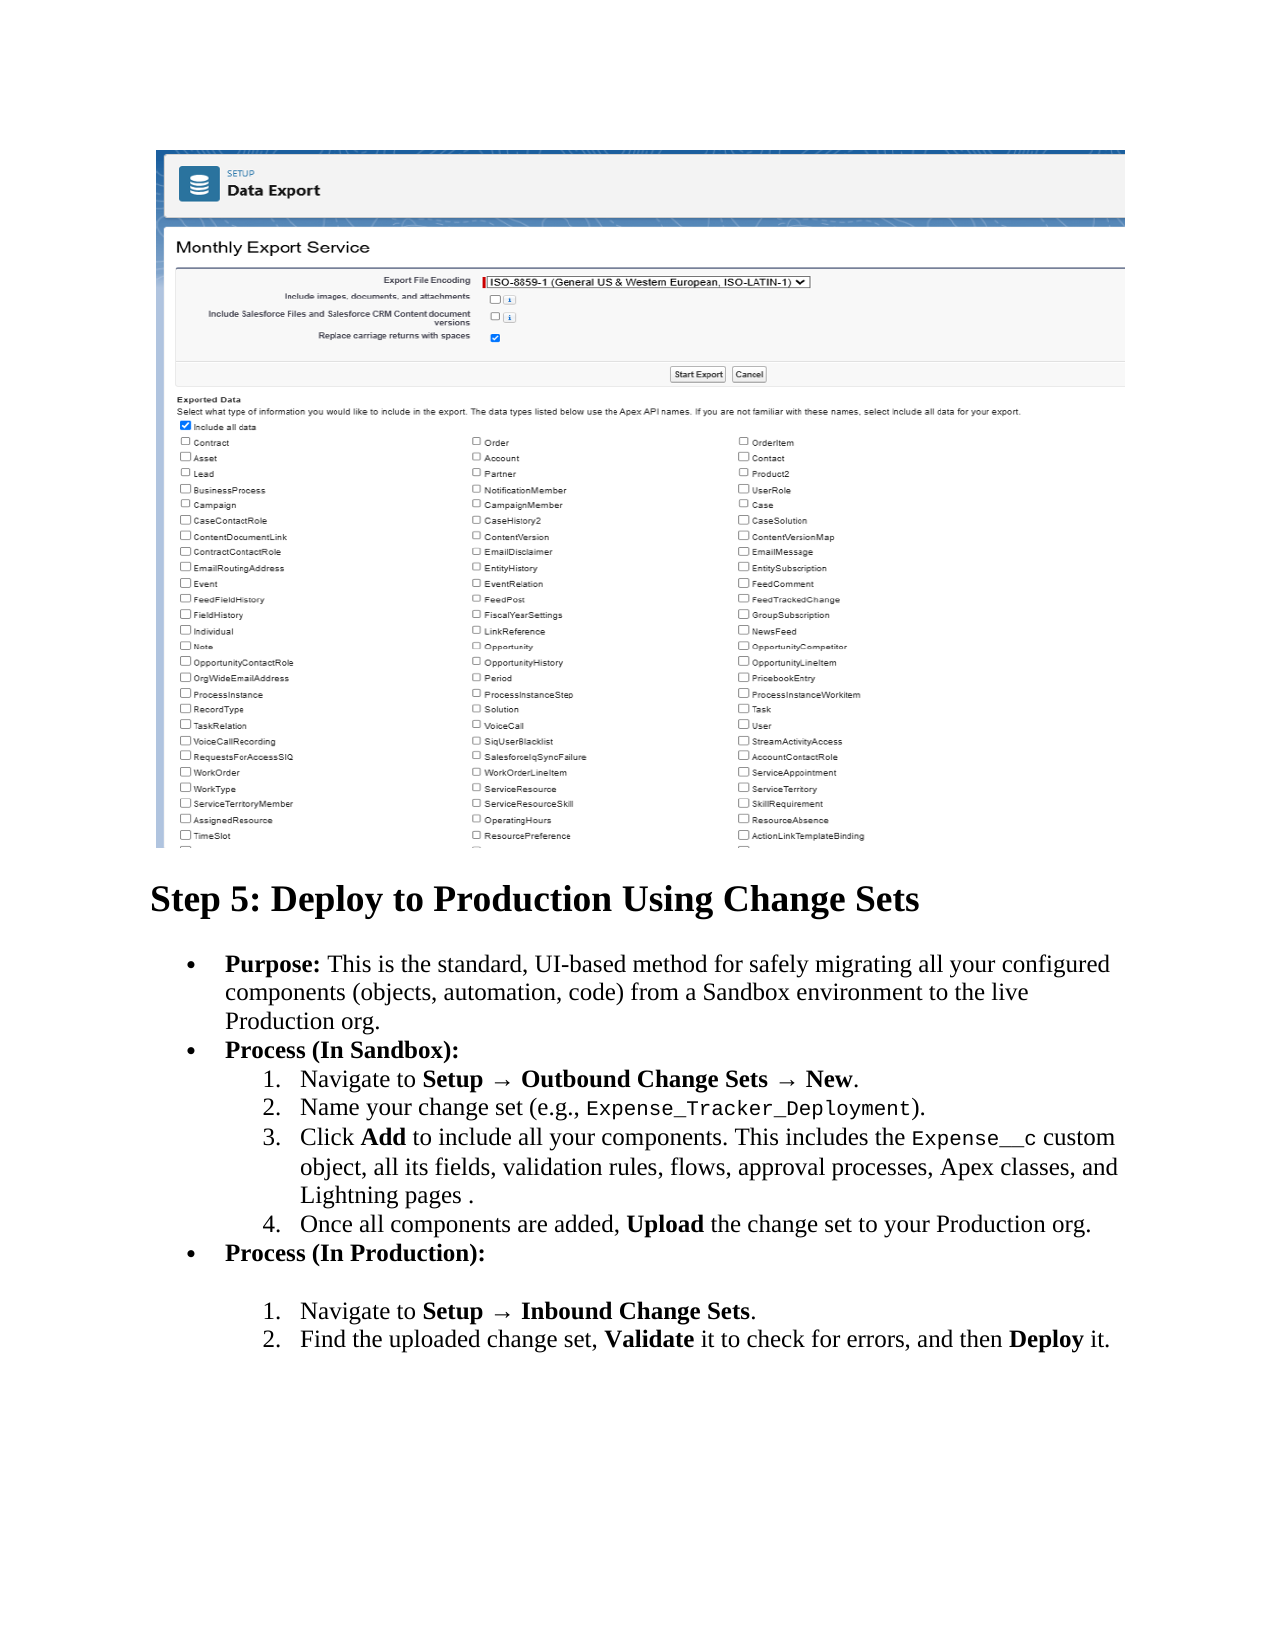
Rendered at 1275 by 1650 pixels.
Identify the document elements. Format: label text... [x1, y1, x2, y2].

list Process (In Sandbox): [187, 1035, 1125, 1064]
list Click Add to include all your components. This includes the Expense__c custom object, all its fields, validation rules, flows, approval processes, Apex classes, and Lightning pages . [262, 1122, 1125, 1209]
text Step 5: Deploy to Production Using Change Sets [150, 876, 1125, 919]
list Navigate to Setup → Outbound Change Sets → New. [262, 1064, 1125, 1092]
list Navigate to Setup → Inbound Change Sets. [262, 1296, 1125, 1324]
list Find the uploaded change set, Validate it to check for errors, and then Deploy it. [262, 1324, 1125, 1353]
list Once all components are added, Upload the change set to your Production org. [262, 1209, 1125, 1238]
list Process (In Production): [187, 1238, 1125, 1267]
list Name your change set (e.g., Expense_Tracker_Deployment). [262, 1092, 1125, 1122]
picture [150, 150, 1125, 848]
list Purpose: This is the standard, UI-based method for safely migrating all your configured components (objects, automation, code) from a Sandbox environment to the live Production org. [187, 949, 1125, 1035]
